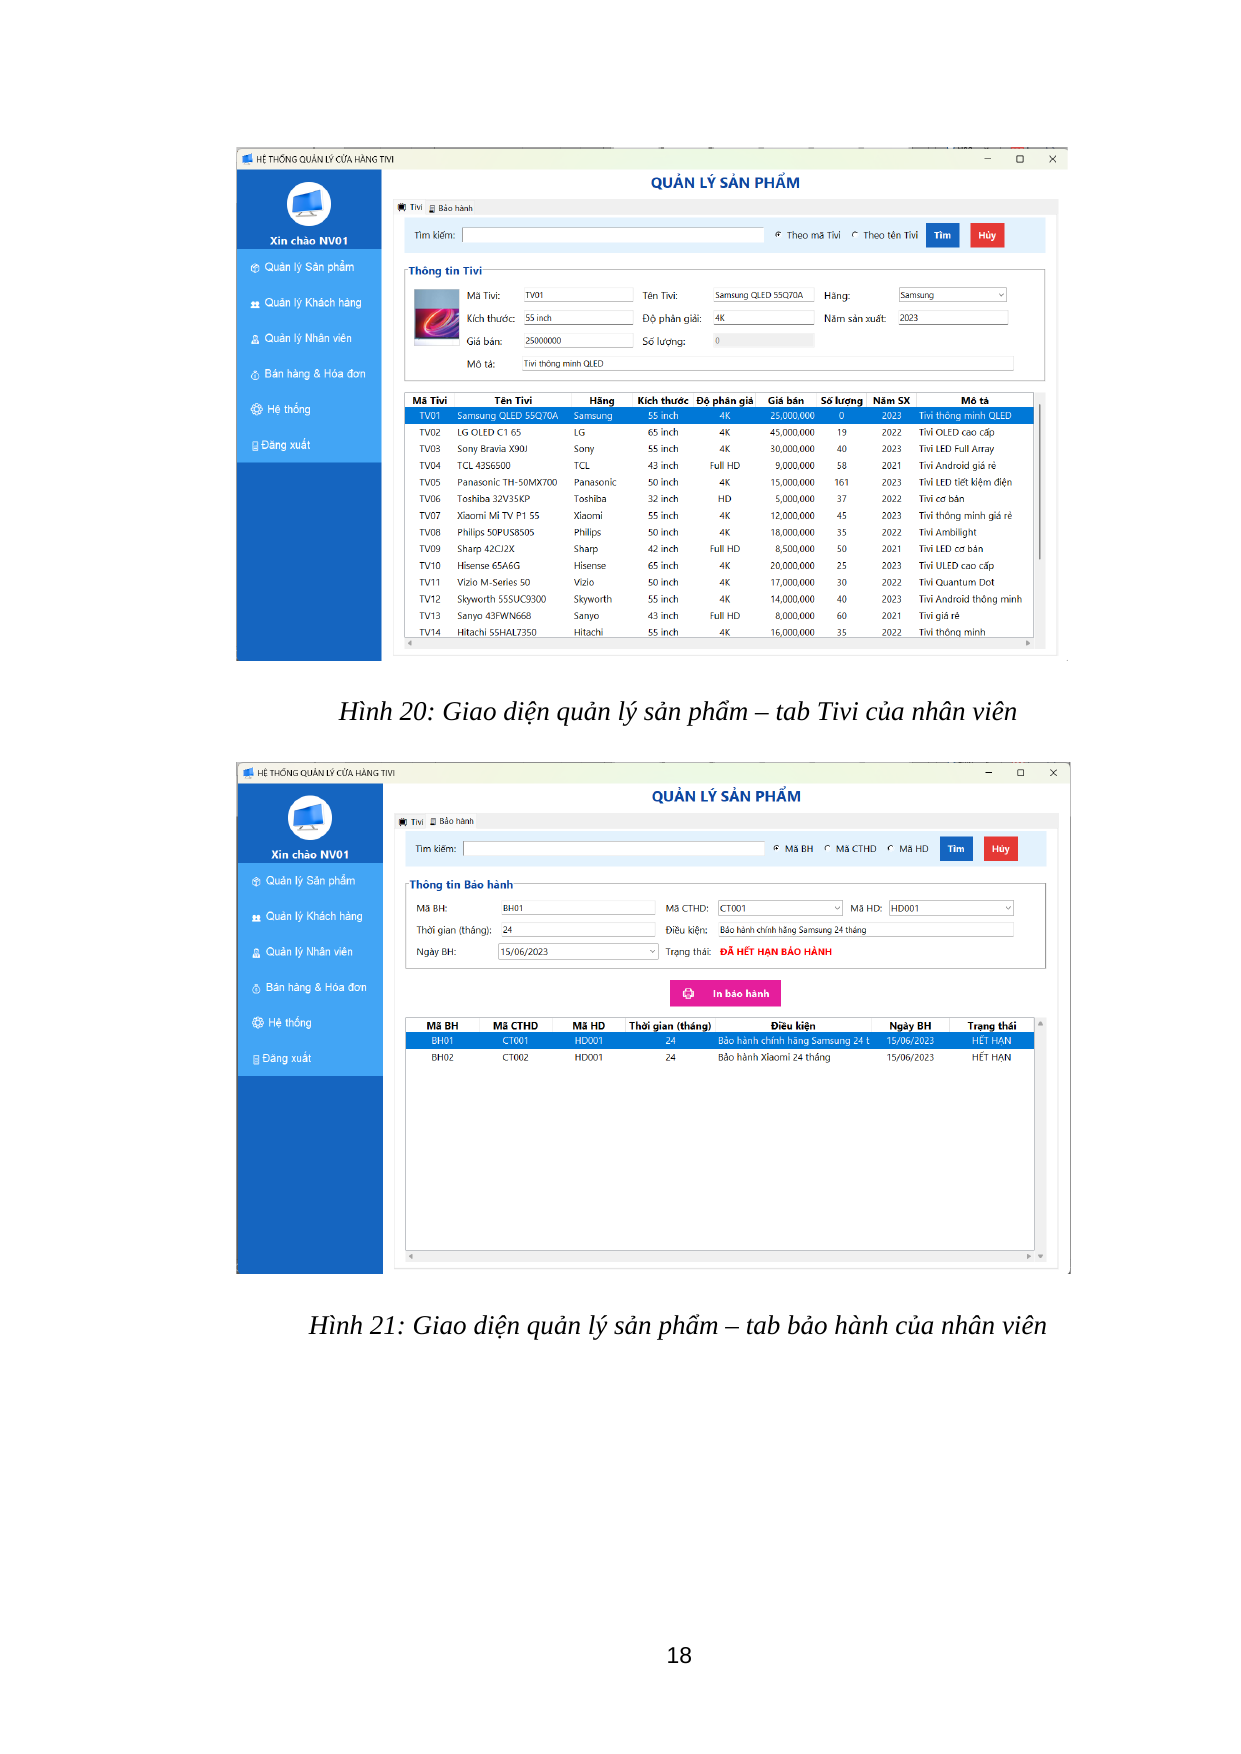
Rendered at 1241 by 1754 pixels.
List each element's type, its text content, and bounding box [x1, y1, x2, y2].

text Hình 20: Giao diện quản lý sản phẩm – tab Tivi của nhân viên [236, 695, 1122, 727]
text Hình 21: Giao diện quản lý sản phẩm – tab bảo hành của nhân viên [236, 1309, 1122, 1340]
picture [236, 147, 1068, 661]
picture [236, 762, 1071, 1274]
